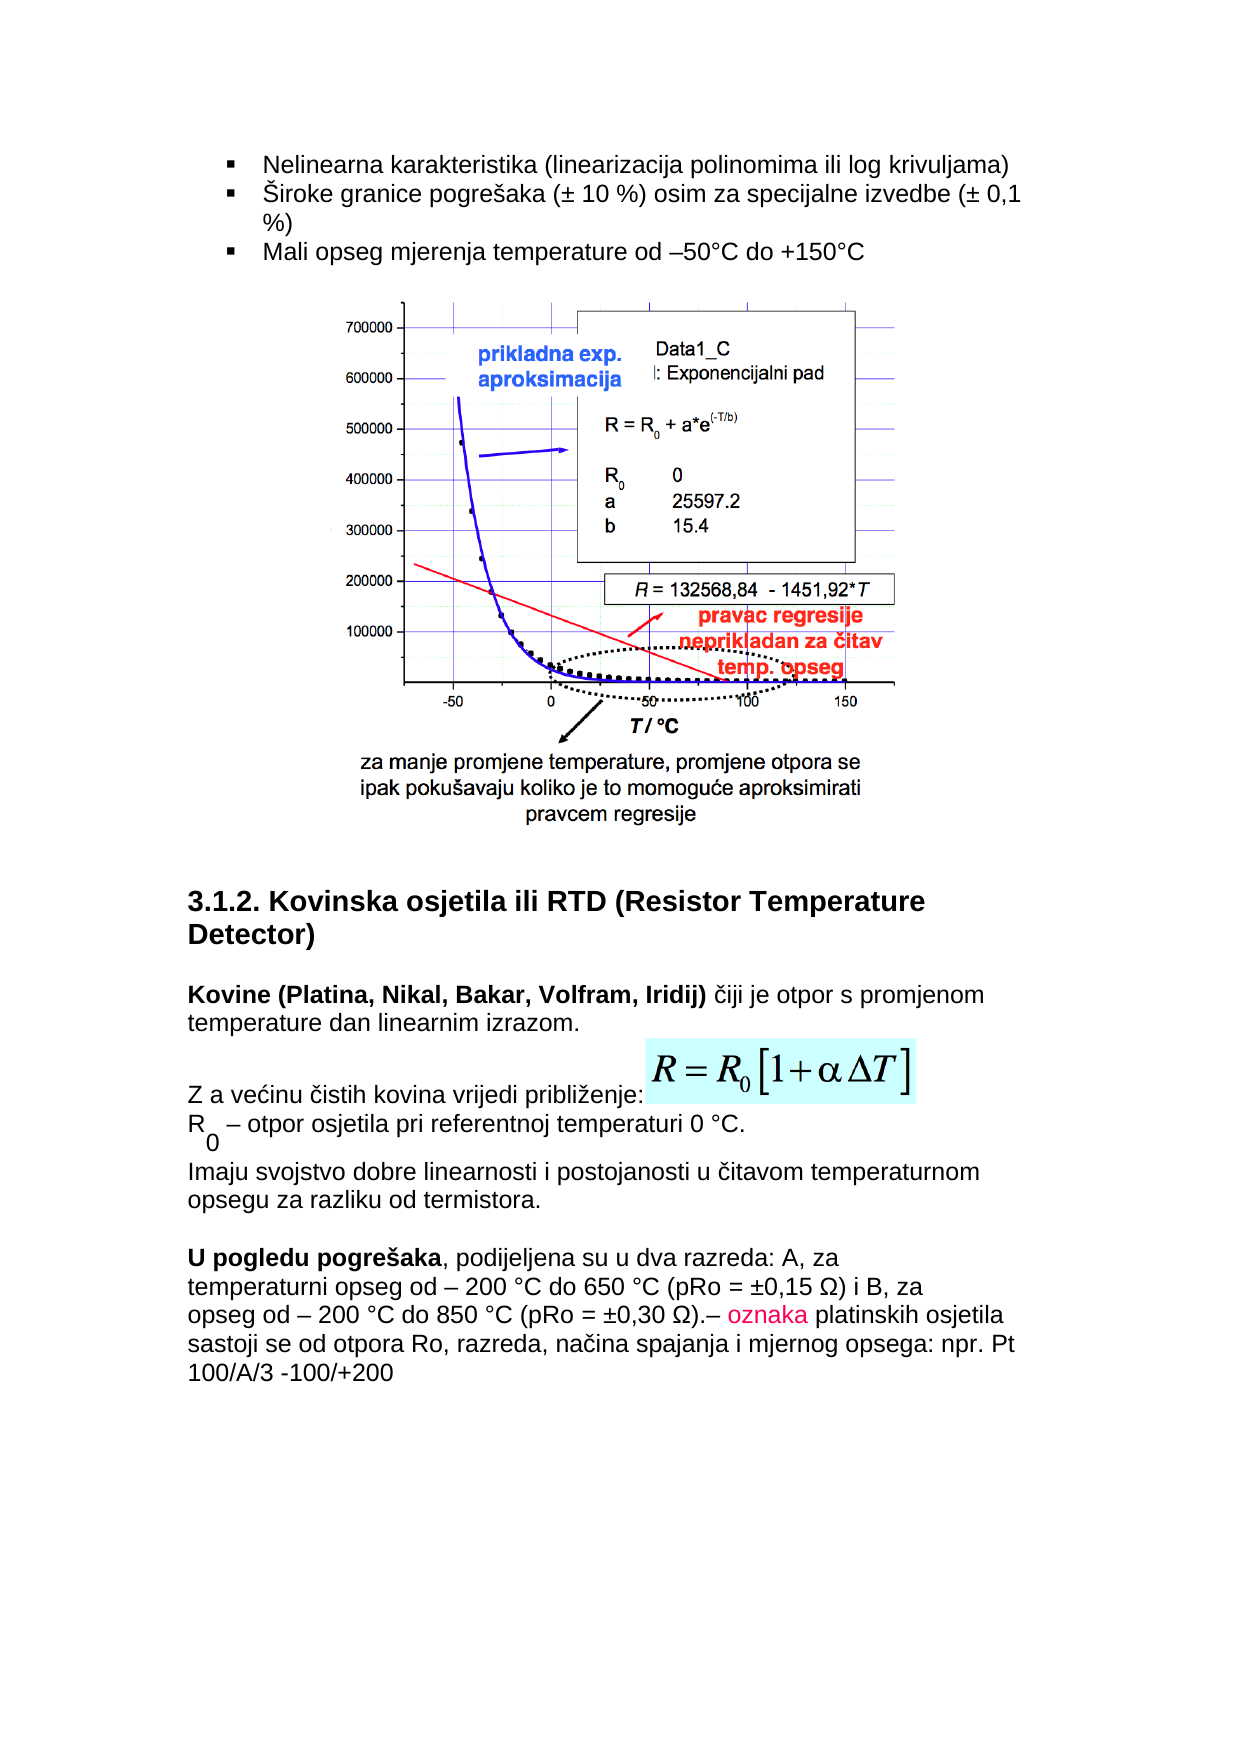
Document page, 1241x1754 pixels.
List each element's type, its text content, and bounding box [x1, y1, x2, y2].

text U pogledu pogrešaka, podijeljena su u dva razreda: A, za [187, 1243, 1053, 1272]
text Kovine (Platina, Nikal, Bakar, Volfram, Iridij) čiji je otpor s promjenom temperature dan linearnim izrazom. [187, 979, 1053, 1037]
list Mali opseg mjerenja temperature od –50°C do +150°C [225, 236, 1053, 265]
text 3.1.2. Kovinska osjetila ili RTD (Resistor Temperature Detector) [187, 884, 1053, 951]
list Nelinearna karakteristika (linearizacija polinomima ili log krivuljama) [225, 150, 1053, 179]
picture [331, 290, 909, 827]
text Imaju svojstvo dobre linearnosti i postojanosti u čitavom temperaturnom opsegu za razliku od termistora. [187, 1157, 1053, 1214]
text temperaturni opseg od – 200 °C do 650 °C (pRo = ±0,15 Ω) i B, za [187, 1272, 1053, 1300]
text opseg od – 200 °C do 850 °C (pRo = ±0,30 Ω). – oznaka platinskih osjetila sastoji se od otpora Ro, razreda, načina spajanja i mjernog opsega: npr. Pt 100/A/3 -100/+200 [187, 1300, 1053, 1387]
list Široke granice pogrešaka (± 10 %) osim za specijalne izvedbe (± 0,1 %) [225, 179, 1053, 236]
picture [644, 1037, 917, 1104]
text R0 – otpor osjetila pri referentnoj temperaturi 0 °C. [187, 1109, 1053, 1157]
